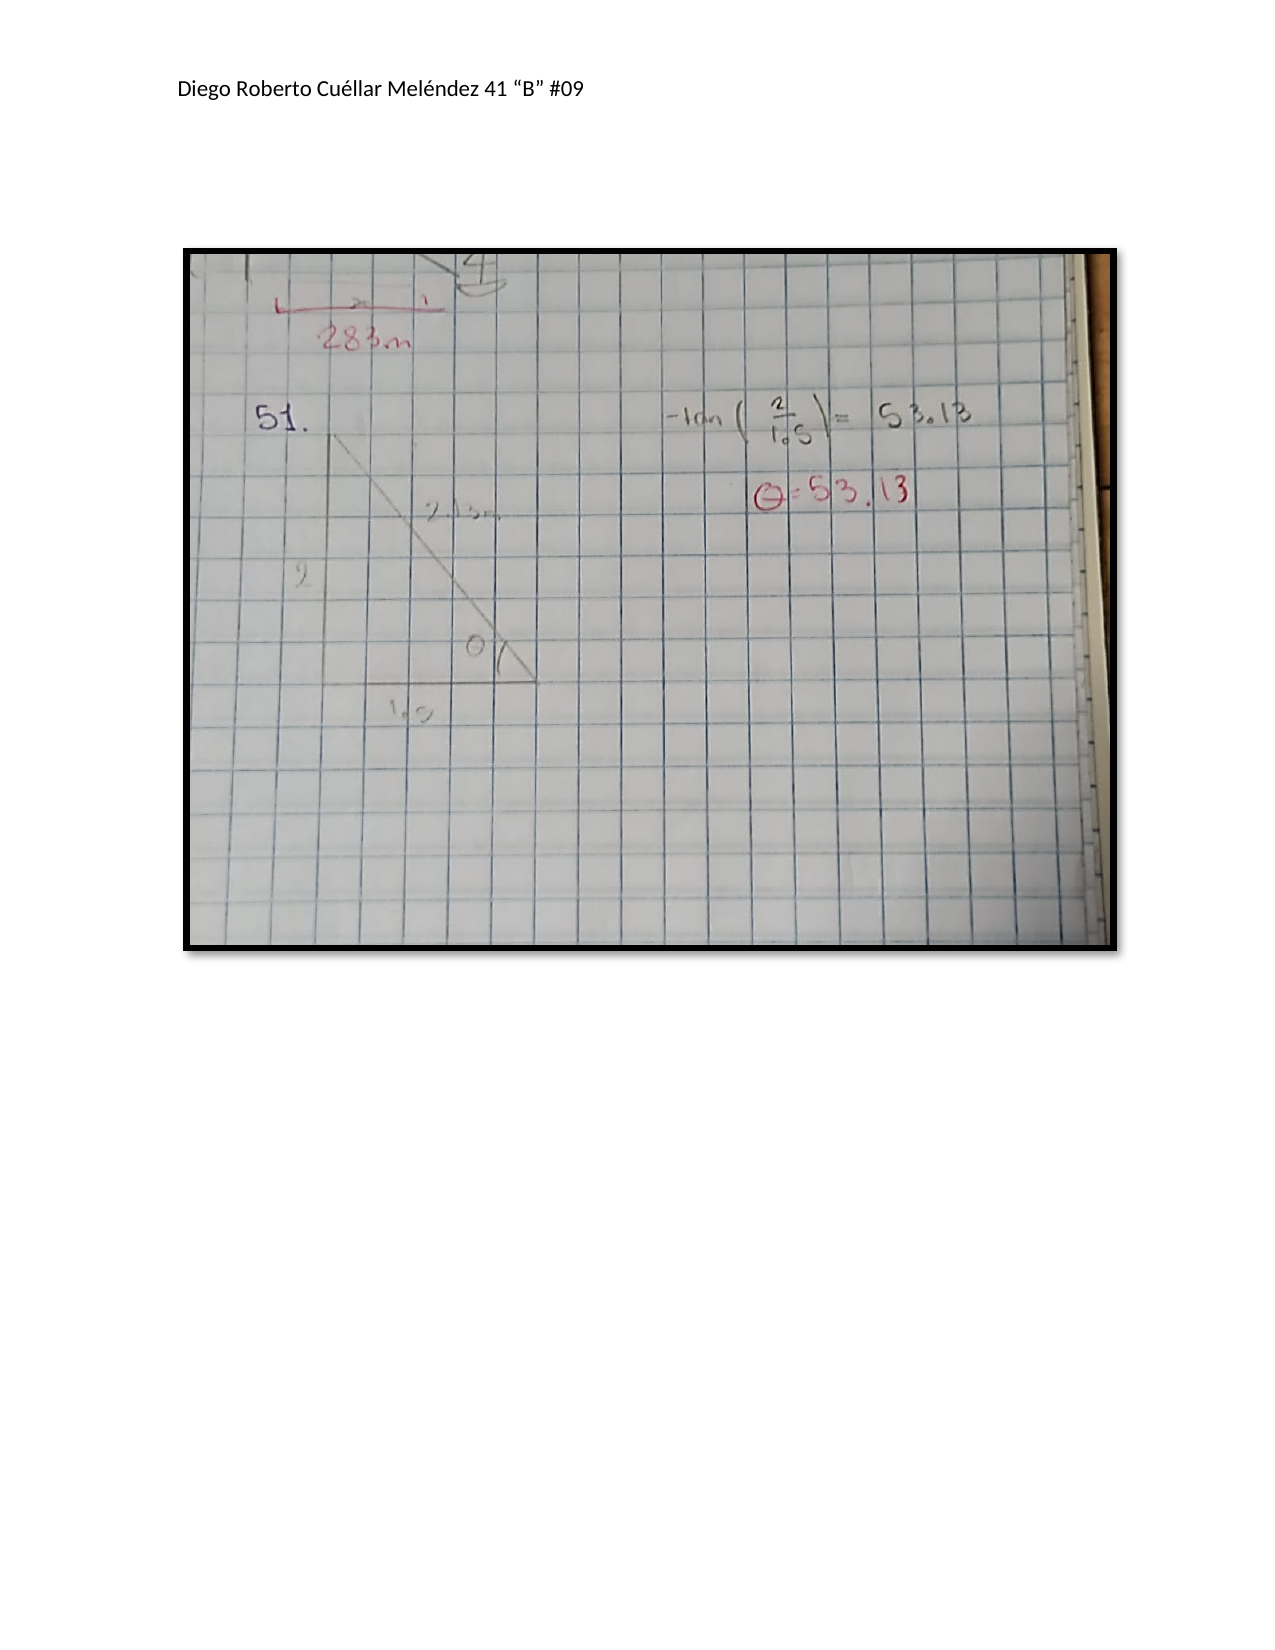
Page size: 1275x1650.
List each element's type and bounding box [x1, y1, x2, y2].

picture [190, 254, 1110, 945]
